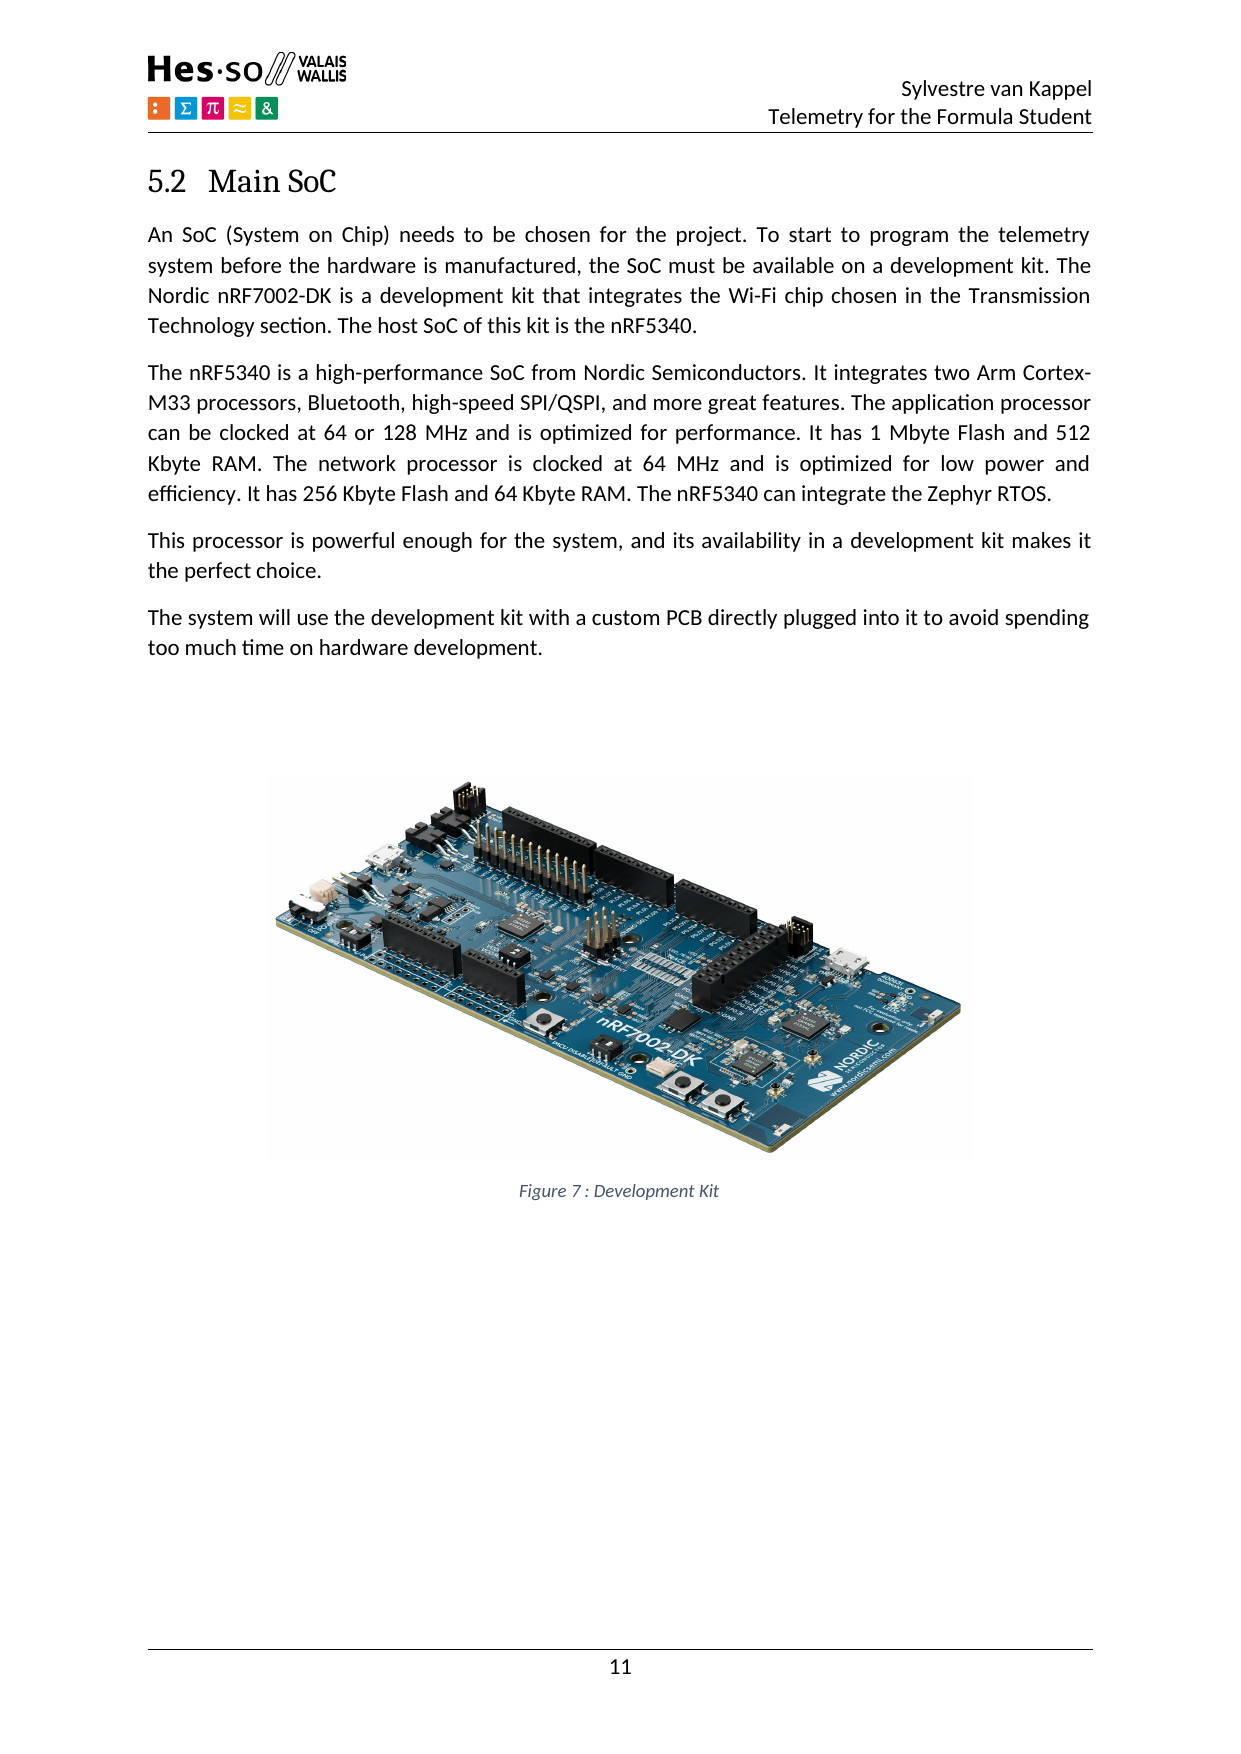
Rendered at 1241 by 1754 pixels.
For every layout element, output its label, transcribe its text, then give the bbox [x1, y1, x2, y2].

text This processor is powerful enough for the system, and its availability in a development kit makes it the perfect choice. [148, 526, 1093, 584]
text The system will use the development kit with a custom PCB directly plugged into it to avoid spending too much time on hardware development. [148, 603, 1093, 661]
subtitle Main SoC [148, 163, 1093, 201]
text Figure 7 : Development Kit [148, 1179, 1093, 1202]
picture [147, 52, 347, 120]
text The nRF5340 is a high-performance SoC from Nordic Semiconductors. It integrates two Arm Cortex-M33 processors, Bluetooth, high-speed SPI/QSPI, and more great features. The application processor can be clocked at 64 or 128 MHz and is optimized for performance. It has 1 Mbyte Flash and 512 Kbyte RAM. The network processor is clocked at 64 MHz and is optimized for low power and efficiency. It has 256 Kbyte Flash and 64 Kbyte RAM. The nRF5340 can integrate the Zephyr RTOS. [148, 358, 1093, 507]
text An SoC (System on Chip) needs to be chosen for the project. To start to program the telemetry system before the hardware is manufactured, the SoC must be available on a development kit. The Nordic nRF7002-DK is a development kit that integrates the Wi-Fi chip chosen in the Transmission Technology section. The host SoC of this kit is the nRF5340. [148, 221, 1093, 339]
picture [267, 773, 974, 1161]
